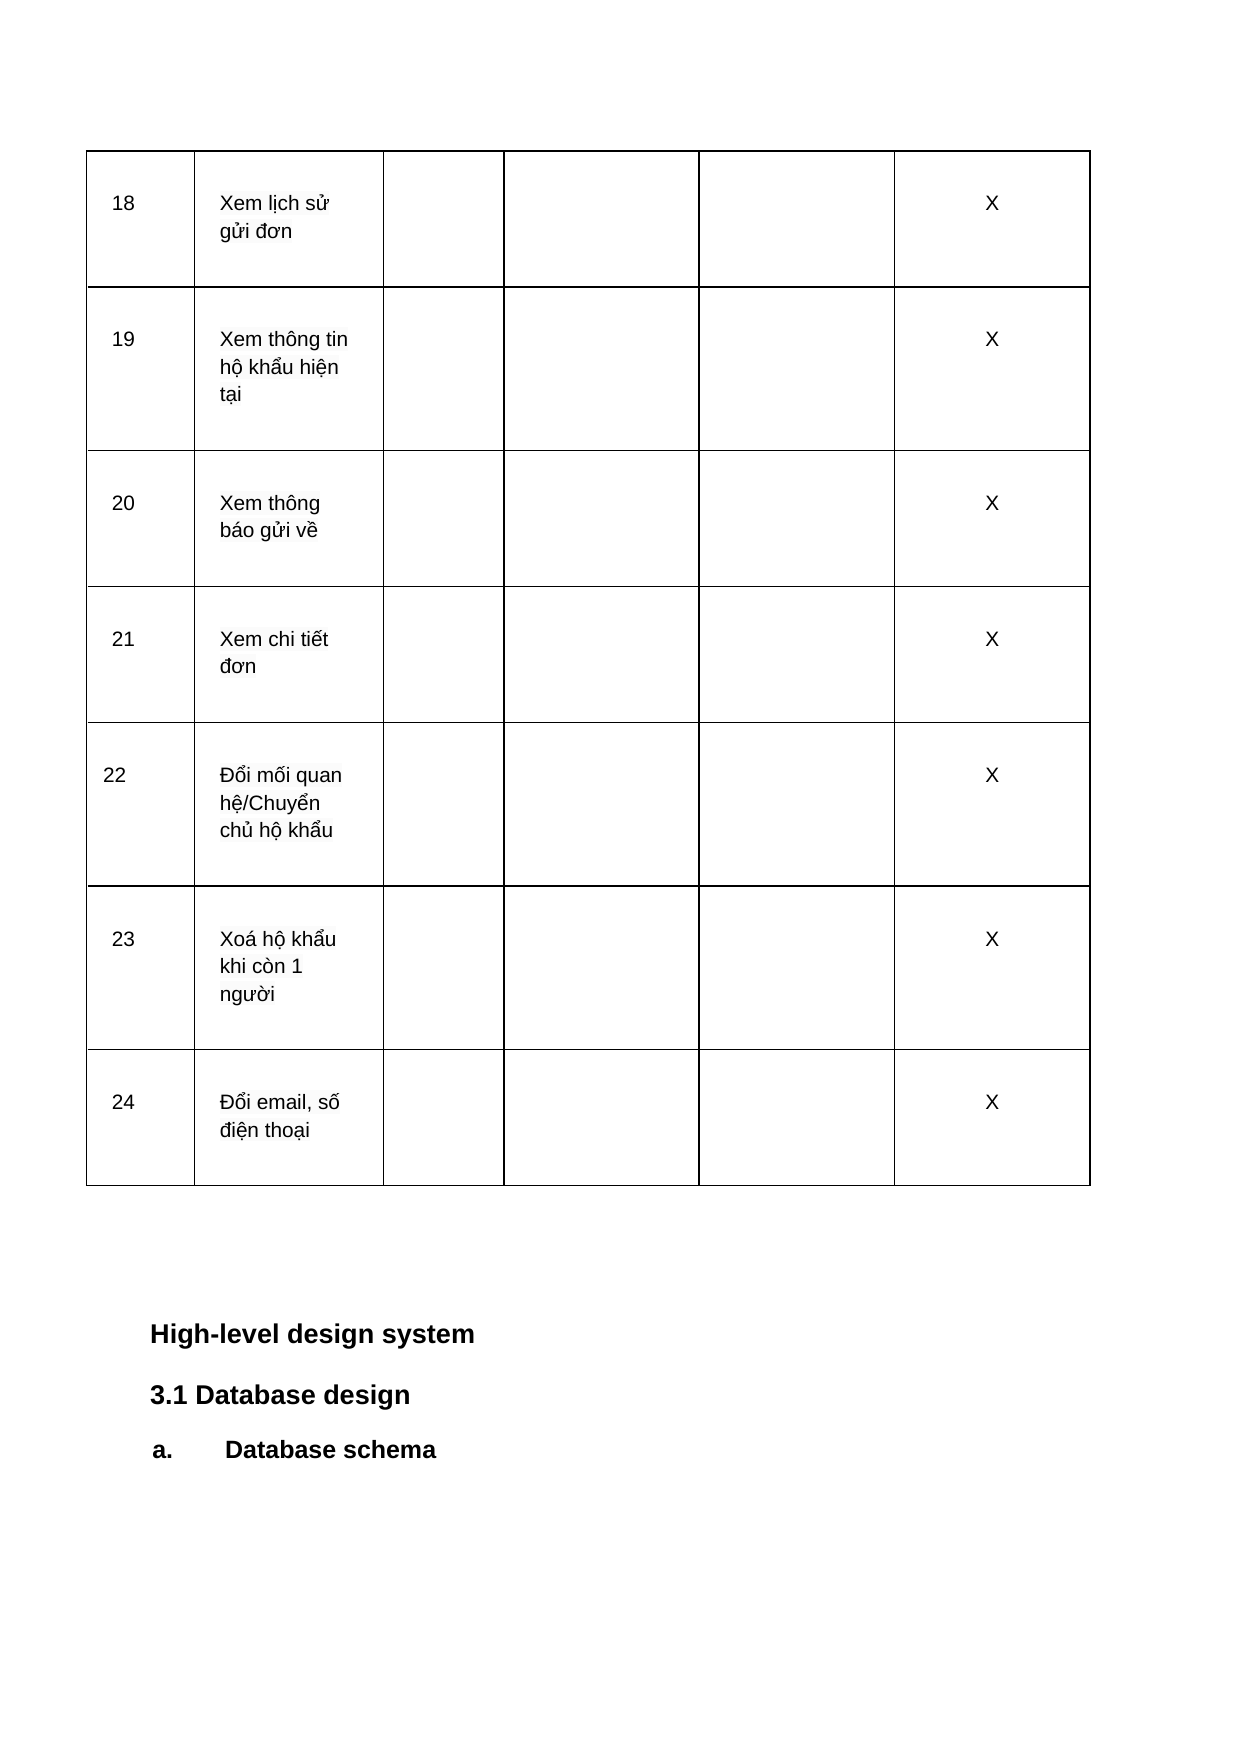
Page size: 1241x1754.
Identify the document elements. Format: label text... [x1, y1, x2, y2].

table_cell 20 [87, 451, 194, 586]
table_cell X [895, 451, 1089, 586]
table_cell [384, 288, 503, 449]
table_cell Xoá hộ khẩu khi còn 1 người [195, 887, 383, 1049]
table_cell 18 [87, 152, 194, 286]
table_cell [505, 288, 698, 449]
table_cell [700, 887, 894, 1049]
table_cell [700, 288, 894, 449]
table_cell X [895, 587, 1089, 722]
table_cell [700, 587, 894, 722]
table_cell [505, 451, 698, 586]
table_cell 22 [87, 723, 194, 885]
table_cell X [895, 1050, 1089, 1185]
table_cell Xem thông tin hộ khẩu hiện tại [195, 288, 383, 449]
subtitle High-level design system [150, 1318, 1090, 1349]
table_cell [505, 152, 698, 286]
table_cell [505, 587, 698, 722]
table_cell [700, 451, 894, 586]
subtitle a. Database schema [152, 1435, 1090, 1464]
table_cell Xem chi tiết đơn [195, 587, 383, 722]
table_cell [505, 887, 698, 1049]
subtitle 3.1 Database design [150, 1379, 1090, 1410]
table_cell Đổi mối quan hệ/Chuyển chủ hộ khẩu [195, 723, 383, 885]
table_cell 21 [87, 587, 194, 722]
table_cell X [895, 723, 1089, 885]
table_cell [384, 723, 503, 885]
table_cell Đổi email, số điện thoại [195, 1050, 383, 1185]
table_cell [384, 451, 503, 586]
table_cell [384, 887, 503, 1049]
table_cell X [895, 288, 1089, 449]
table_cell [700, 1050, 894, 1185]
table_cell [384, 1050, 503, 1185]
table_cell 23 [87, 886, 194, 1049]
table_cell [505, 1050, 698, 1185]
table_cell [505, 723, 698, 885]
table_cell Xem thông báo gửi về [195, 451, 383, 586]
table_cell [384, 152, 503, 286]
table_cell 19 [87, 287, 194, 449]
table_cell [700, 152, 894, 286]
table_cell [700, 723, 894, 885]
table_cell [384, 587, 503, 722]
table_cell Xem lịch sử gửi đơn [195, 152, 383, 286]
table_cell 24 [87, 1050, 194, 1185]
table_cell X [895, 887, 1089, 1049]
table_cell X [895, 152, 1089, 286]
